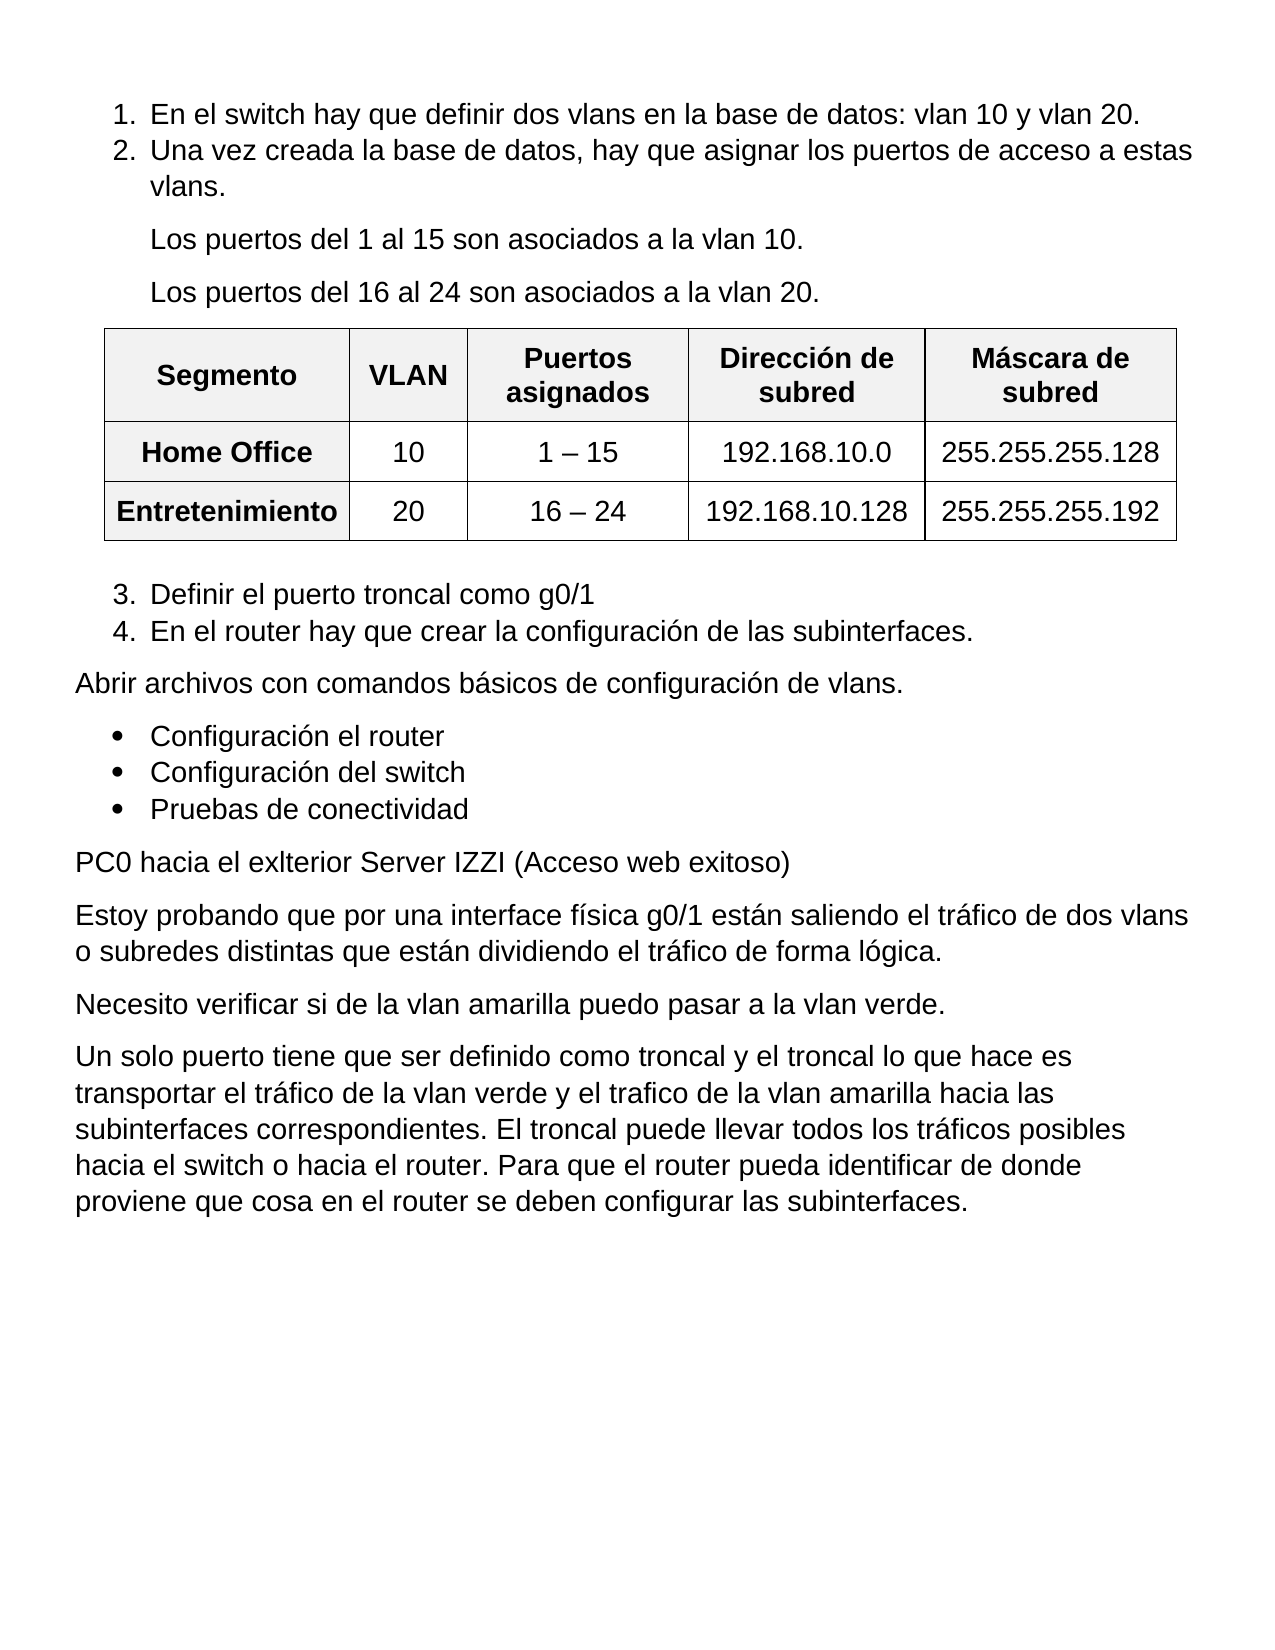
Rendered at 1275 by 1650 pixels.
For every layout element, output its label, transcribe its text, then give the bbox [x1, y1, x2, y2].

table_header Máscara de subred [926, 329, 1176, 421]
table_cell 192.168.10.0 [689, 422, 924, 481]
table_cell 192.168.10.128 [689, 482, 924, 540]
list Pruebas de conectividad [112, 792, 1200, 826]
list En el switch hay que definir dos vlans en la base de datos: vlan 10 y vlan 20. [112, 97, 1200, 131]
table_cell 16 – 24 [468, 482, 688, 540]
text Estoy probando que por una interface física g0/1 están saliendo el tráfico de dos vlans o subredes distintas que están dividiendo el tráfico de forma lógica. [75, 898, 1200, 967]
table_header Puertos asignados [468, 329, 688, 421]
table_header Dirección de subred [689, 329, 924, 421]
text Necesito verificar si de la vlan amarilla puedo pasar a la vlan verde. [75, 987, 1200, 1020]
table_cell Home Office [105, 422, 349, 481]
text Los puertos del 1 al 15 son asociados a la vlan 10. [150, 222, 1200, 256]
table_cell 10 [350, 422, 467, 481]
table_header VLAN [350, 329, 467, 421]
table_cell Entretenimiento [105, 482, 349, 540]
text Un solo puerto tiene que ser definido como troncal y el troncal lo que hace es transportar el tráfico de la vlan verde y el trafico de la vlan amarilla hacia las subinterfaces correspondientes. El troncal puede llevar todos los tráficos posibles hacia el switch o hacia el router. Para que el router pueda identificar de donde proviene que cosa en el router se deben configurar las subinterfaces. [75, 1039, 1200, 1218]
list Configuración el router [112, 719, 1200, 753]
list Definir el puerto troncal como g0/1 [112, 577, 1200, 611]
text Los puertos del 16 al 24 son asociados a la vlan 20. [150, 275, 1200, 309]
table_cell 255.255.255.192 [926, 482, 1176, 540]
list Una vez creada la base de datos, hay que asignar los puertos de acceso a estas vlans. [112, 133, 1200, 203]
text Abrir archivos con comandos básicos de configuración de vlans. [75, 666, 1200, 700]
table_header Segmento [105, 329, 349, 421]
table_cell 20 [350, 482, 467, 540]
list Configuración del switch [112, 756, 1200, 789]
list En el router hay que crear la configuración de las subinterfaces. [112, 613, 1200, 647]
text PC0 hacia el exlterior Server IZZI (Acceso web exitoso) [75, 845, 1200, 878]
table_cell 1 – 15 [468, 422, 688, 481]
table_cell 255.255.255.128 [926, 422, 1176, 481]
